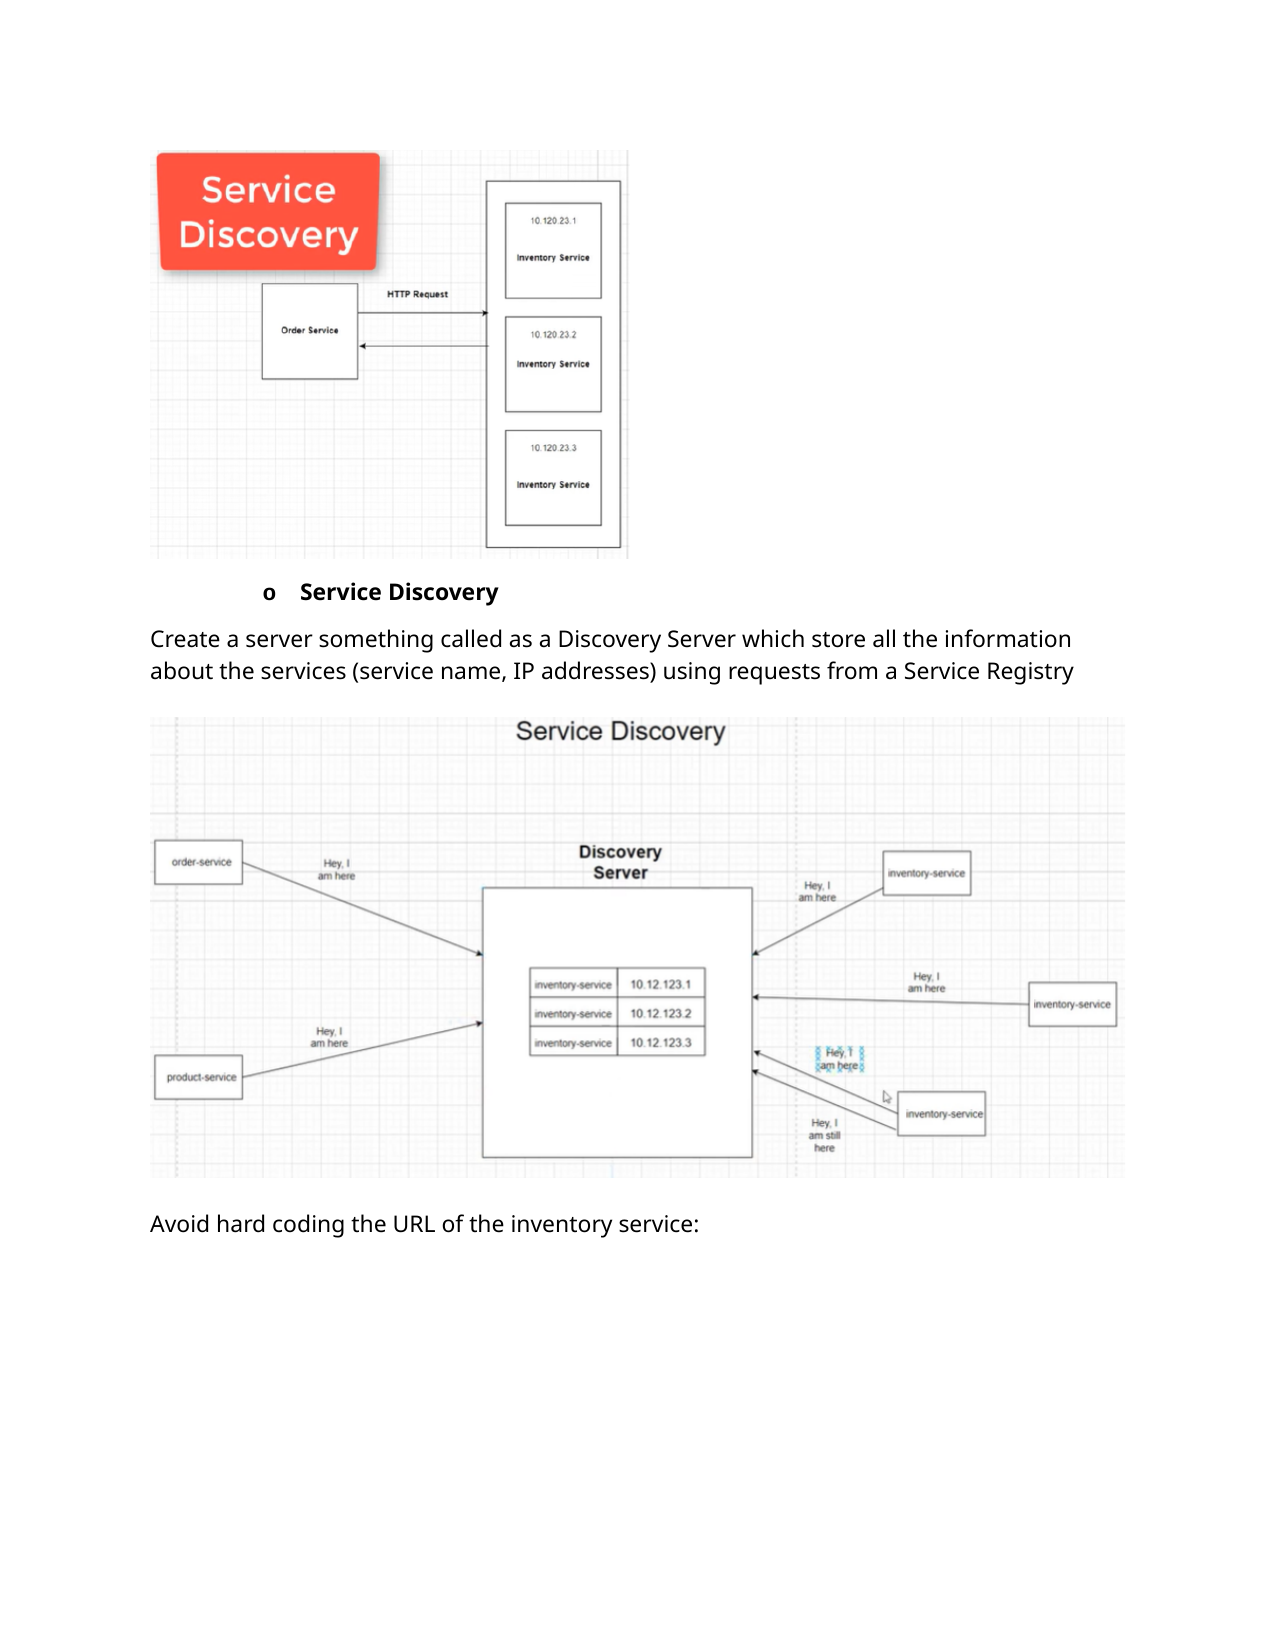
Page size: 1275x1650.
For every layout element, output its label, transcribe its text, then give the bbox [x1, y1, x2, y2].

text Avoid hard coding the URL of the inventory service: [150, 1208, 1125, 1240]
list Service Discovery [262, 575, 1125, 607]
picture [150, 717, 1125, 1178]
text Create a server something called as a Discovery Server which store all the information about the services (service name, IP addresses) using requests from a Service Registry [150, 623, 1125, 686]
picture [150, 150, 630, 559]
